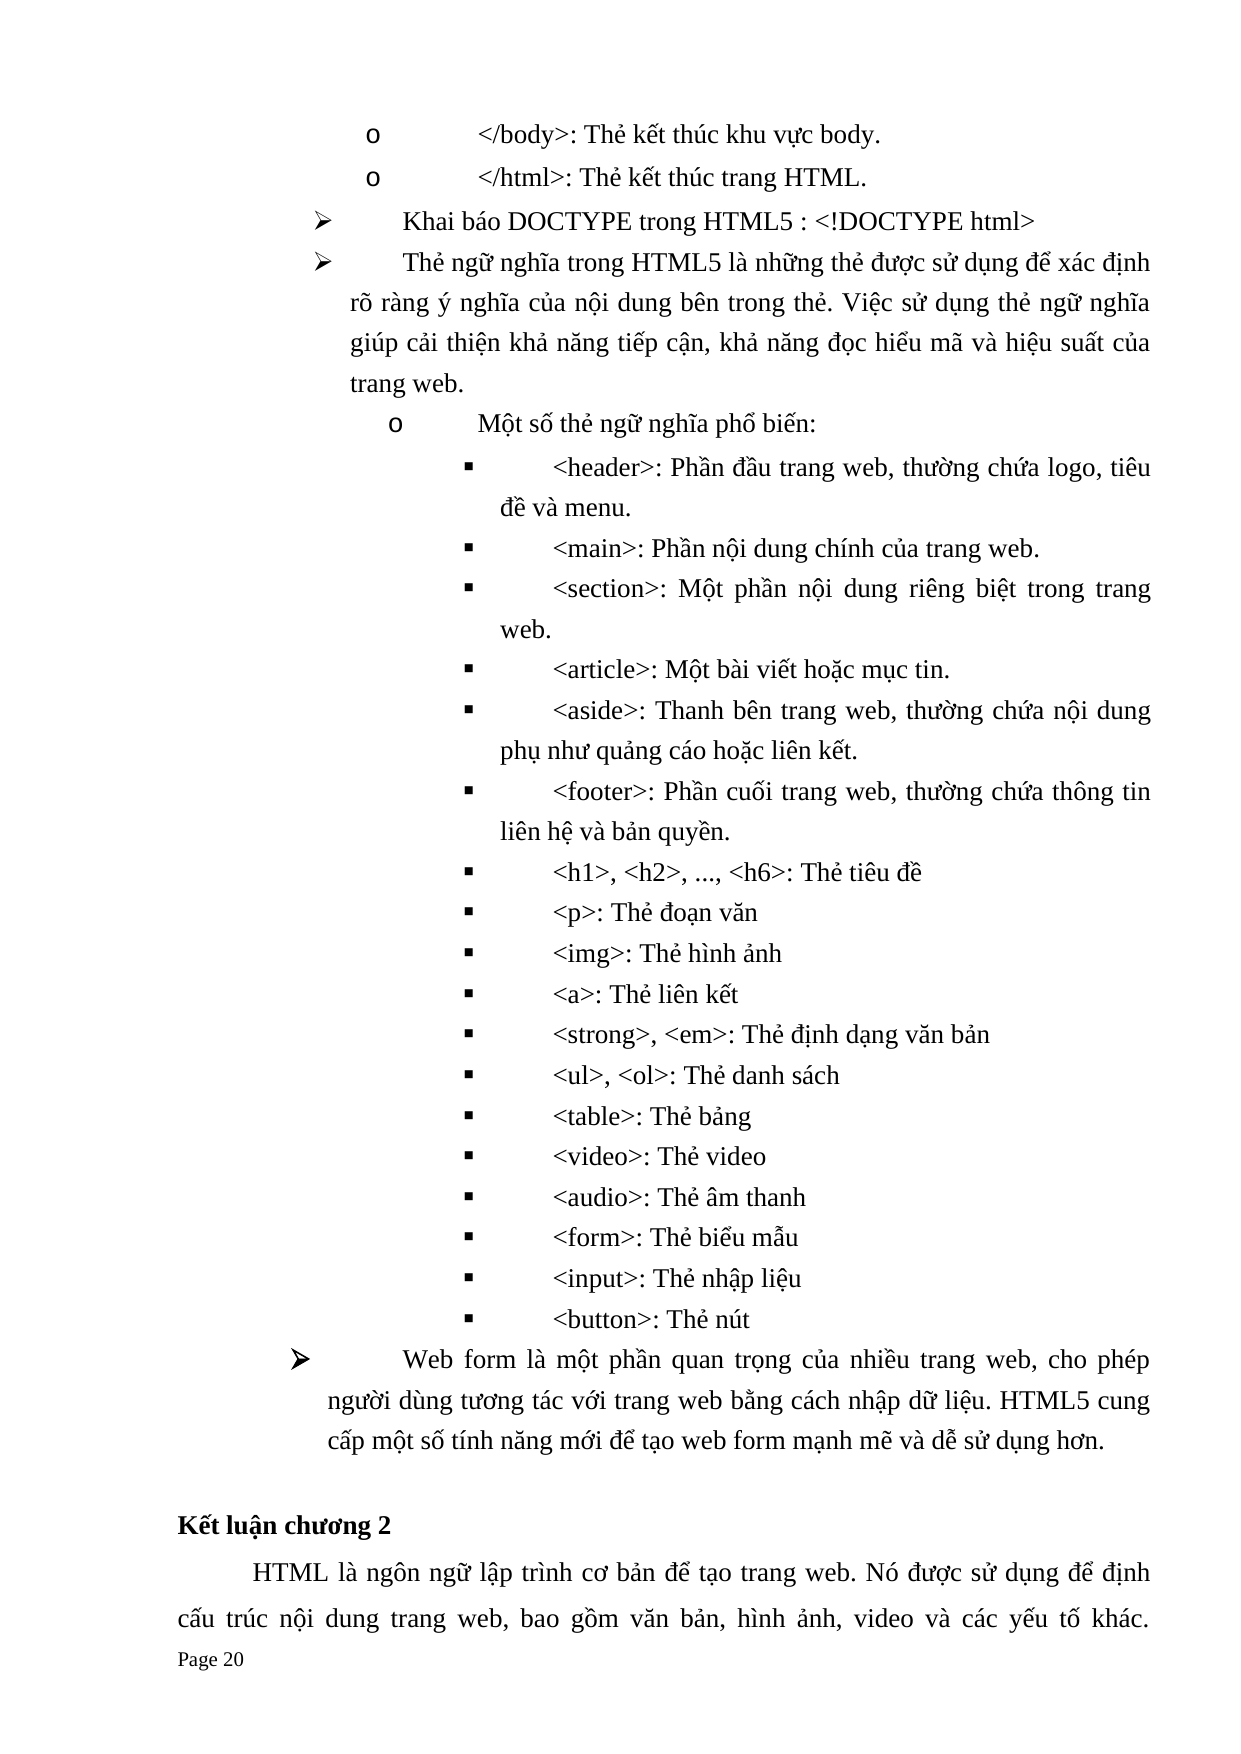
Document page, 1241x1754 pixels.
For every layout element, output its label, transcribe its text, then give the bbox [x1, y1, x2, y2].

list <aside>: Thanh bên trang web, thường chứa nội dung phụ như quảng cáo hoặc liên kết. [462, 694, 1152, 766]
list </html>: Thẻ kết thúc trang HTML. [365, 162, 1152, 195]
list <form>: Thẻ biểu mẫu [462, 1221, 1152, 1253]
list <footer>: Phần cuối trang web, thường chứa thông tin liên hệ và bản quyền. [462, 775, 1152, 847]
list <strong>, <em>: Thẻ định dạng văn bản [462, 1018, 1152, 1049]
list </body>: Thẻ kết thúc khu vực body. [365, 118, 1152, 152]
list <ul>, <ol>: Thẻ danh sách [462, 1059, 1152, 1090]
list <p>: Thẻ đoạn văn [462, 896, 1152, 928]
list <input>: Thẻ nhập liệu [462, 1262, 1152, 1293]
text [177, 1556, 1152, 1634]
list Khai báo DOCTYPE trong HTML5 : <!DOCTYPE html> [312, 205, 1152, 236]
list Một số thẻ ngữ nghĩa phổ biến: [387, 407, 1152, 441]
list <img>: Thẻ hình ảnh [462, 937, 1152, 968]
list <button>: Thẻ nút [462, 1303, 1152, 1334]
list Web form là một phần quan trọng của nhiều trang web, cho phép người dùng tương tác với trang web bằng cách nhập dữ liệu. HTML5 cung cấp một số tính năng mới để tạo web form mạnh mẽ và dễ sử dụng hơn. [290, 1343, 1152, 1455]
list <table>: Thẻ bảng [462, 1099, 1152, 1131]
list <article>: Một bài viết hoặc mục tin. [462, 653, 1152, 684]
subtitle Kết luận chương 2 [177, 1509, 1152, 1540]
list <h1>, <h2>, ..., <h6>: Thẻ tiêu đề [462, 856, 1152, 887]
list Thẻ ngữ nghĩa trong HTML5 là những thẻ được sử dụng để xác định rõ ràng ý nghĩa của nội dung bên trong thẻ. Việc sử dụng thẻ ngữ nghĩa giúp cải thiện khả năng tiếp cận, khả năng đọc hiểu mã và hiệu suất của trang web. [312, 246, 1152, 398]
list <audio>: Thẻ âm thanh [462, 1181, 1152, 1212]
list <main>: Phần nội dung chính của trang web. [462, 532, 1152, 563]
list <a>: Thẻ liên kết [462, 978, 1152, 1009]
list <header>: Phần đầu trang web, thường chứa logo, tiêu đề và menu. [462, 451, 1152, 522]
list <video>: Thẻ video [462, 1140, 1152, 1171]
list <section>: Một phần nội dung riêng biệt trong trang web. [462, 572, 1152, 644]
